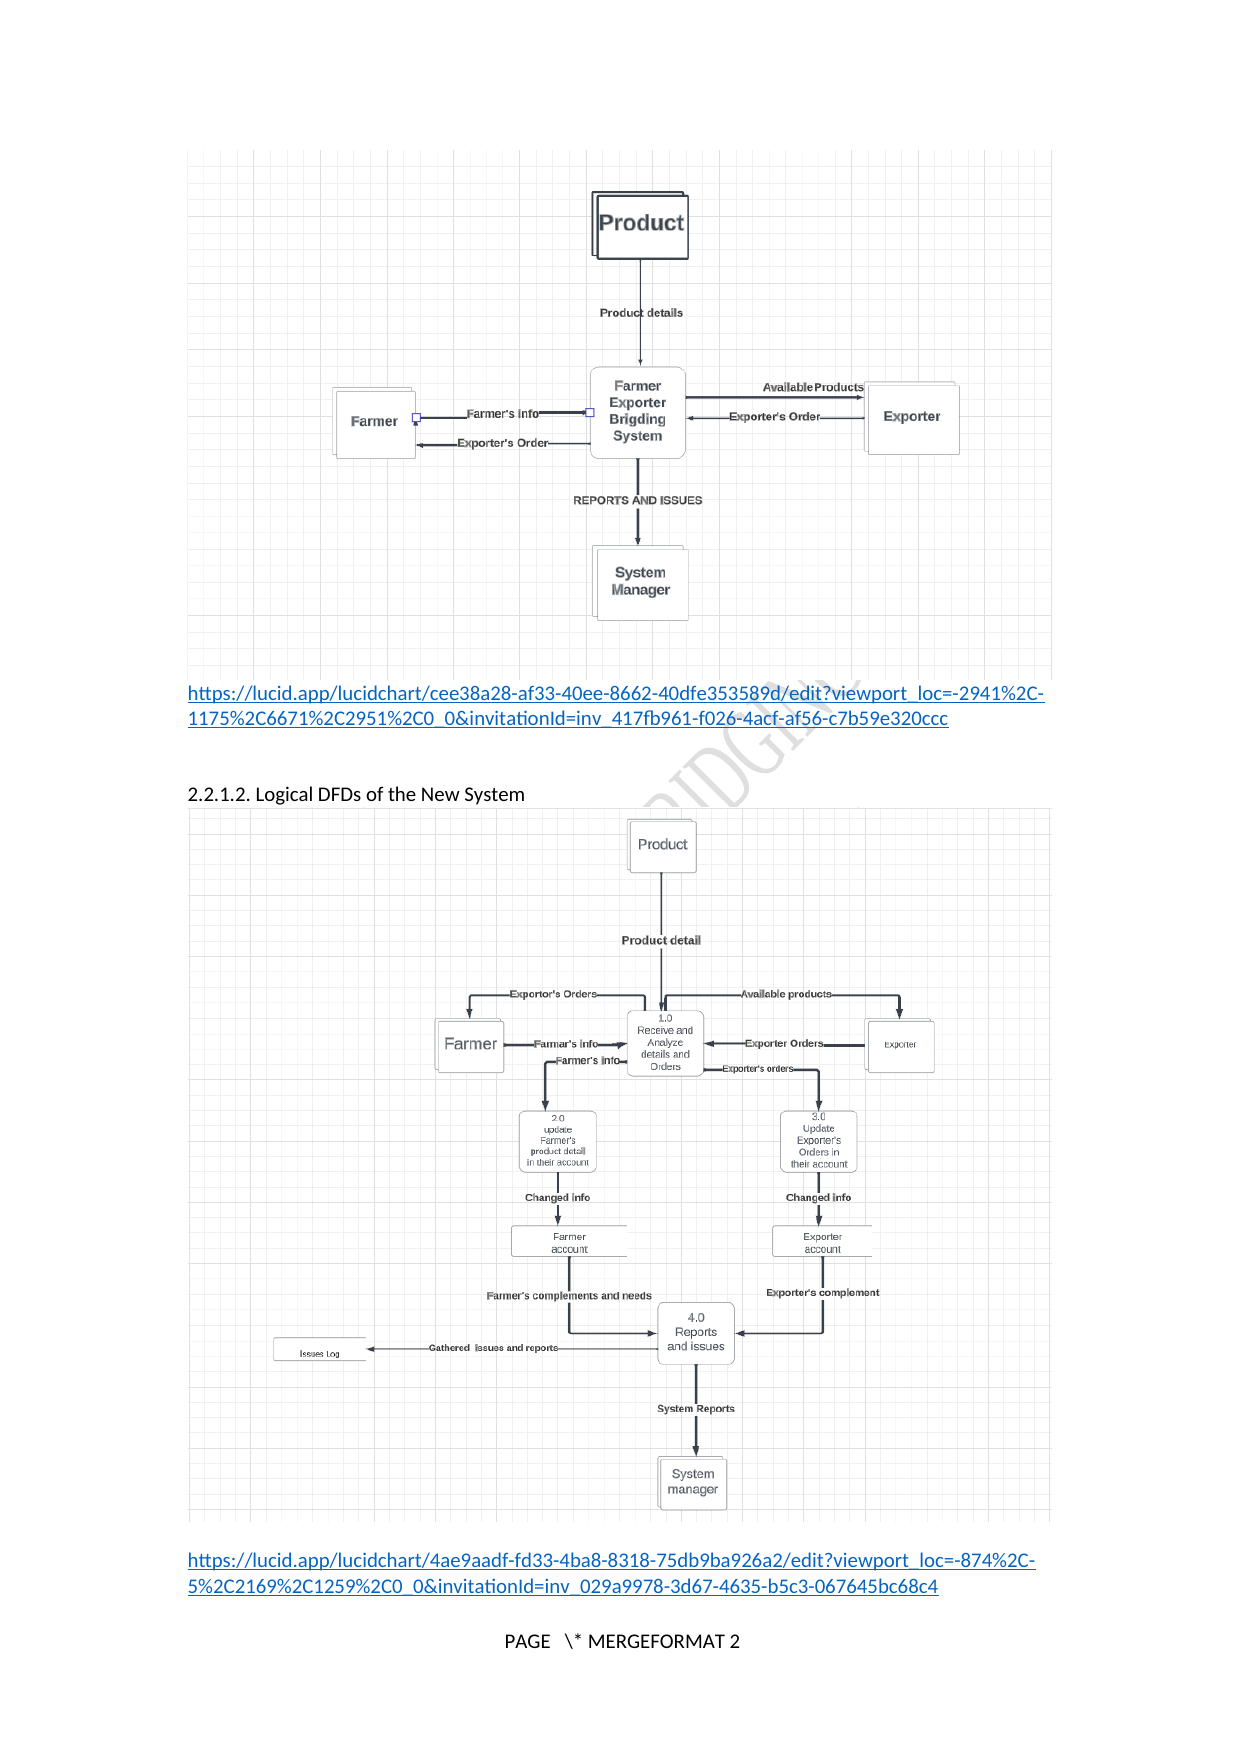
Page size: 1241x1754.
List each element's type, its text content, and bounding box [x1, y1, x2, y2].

text 2.2.1.2. Logical DFDs of the New System [187, 782, 1053, 807]
picture [187, 807, 1053, 1522]
text https://lucid.app/lucidchart/cee38a28-af33-40ee-8662-40dfe353589d/edit?viewport_loc=-2941%2C-1175%2C6671%2C2951%2C0_0&invitationId=inv_417fb961-f026-4acf-af56-c7b59e320ccc [187, 680, 1053, 731]
picture [187, 150, 1053, 680]
text https://lucid.app/lucidchart/4ae9aadf-fd33-4ba8-8318-75db9ba926a2/edit?viewport_loc=-874%2C-5%2C2169%2C1259%2C0_0&invitationId=inv_029a9978-3d67-4635-b5c3-067645bc68c4 [187, 1547, 1053, 1598]
